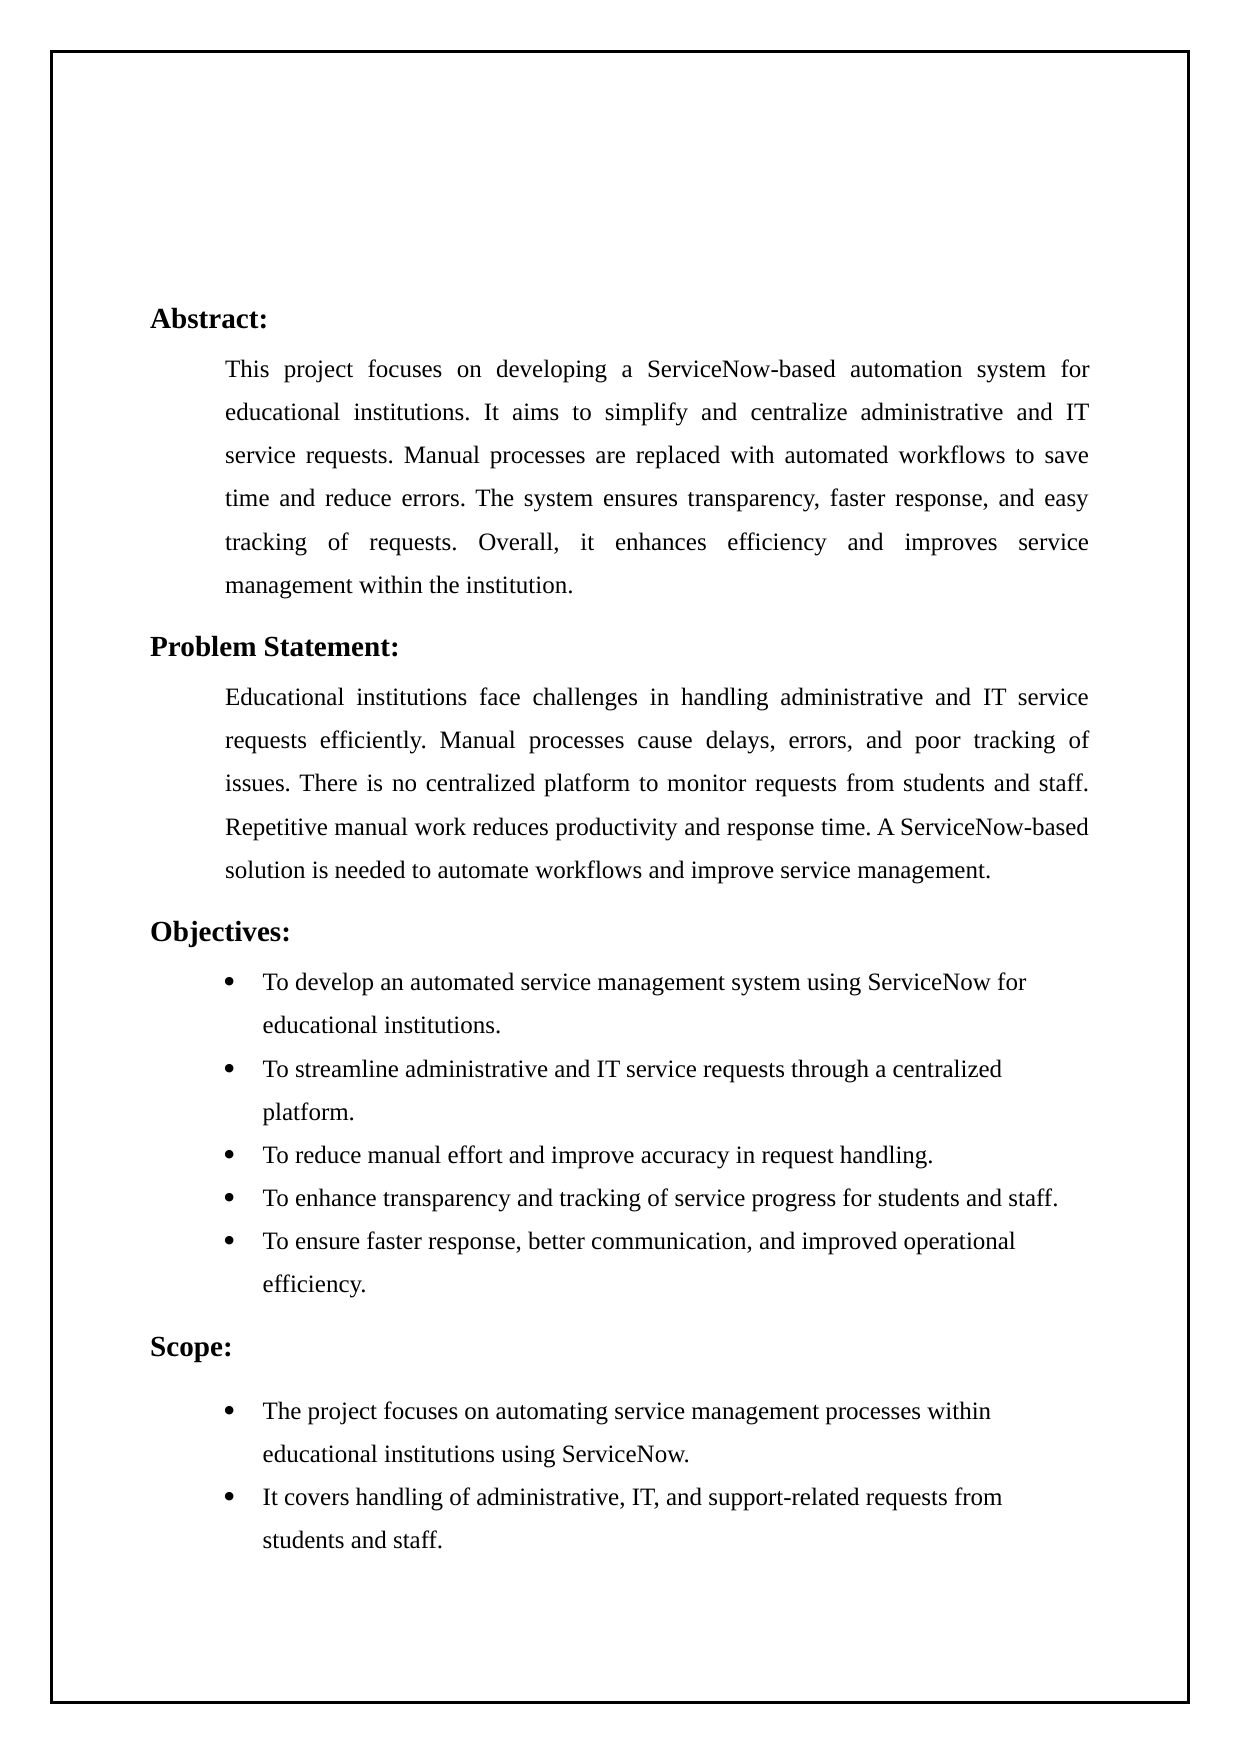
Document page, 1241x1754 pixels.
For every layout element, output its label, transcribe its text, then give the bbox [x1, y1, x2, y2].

list To enhance transparency and tracking of service progress for students and staff. [225, 1183, 1090, 1212]
list To streamline administrative and IT service requests through a centralized platform. [225, 1054, 1090, 1126]
list To reduce manual effort and improve accuracy in request handling. [225, 1140, 1090, 1169]
text This project focuses on developing a ServiceNow-based automation system for educational institutions. It aims to simplify and centralize administrative and IT service requests. Manual processes are replaced with automated workflows to save time and reduce errors. The system ensures transparency, faster response, and easy tracking of requests. Overall, it enhances efficiency and improves service management within the institution. [225, 354, 1090, 598]
text Scope: [150, 1329, 1090, 1363]
text Objectives: [150, 914, 1090, 948]
text Problem Statement: [150, 629, 1090, 663]
list The project focuses on automating service management processes within educational institutions using ServiceNow. [225, 1396, 1090, 1468]
list It covers handling of administrative, IT, and support-related requests from students and staff. [225, 1482, 1090, 1554]
list To develop an automated service management system using ServiceNow for educational institutions. [225, 967, 1090, 1039]
text Educational institutions face challenges in handling administrative and IT service requests efficiently. Manual processes cause delays, errors, and poor tracking of issues. There is no centralized platform to monitor requests from students and staff. Repetitive manual work reduces productivity and response time. A ServiceNow-based solution is needed to automate workflows and improve service management. [225, 682, 1090, 883]
list To ensure faster response, better communication, and improved operational efficiency. [225, 1226, 1090, 1298]
text Abstract: [150, 301, 1090, 335]
